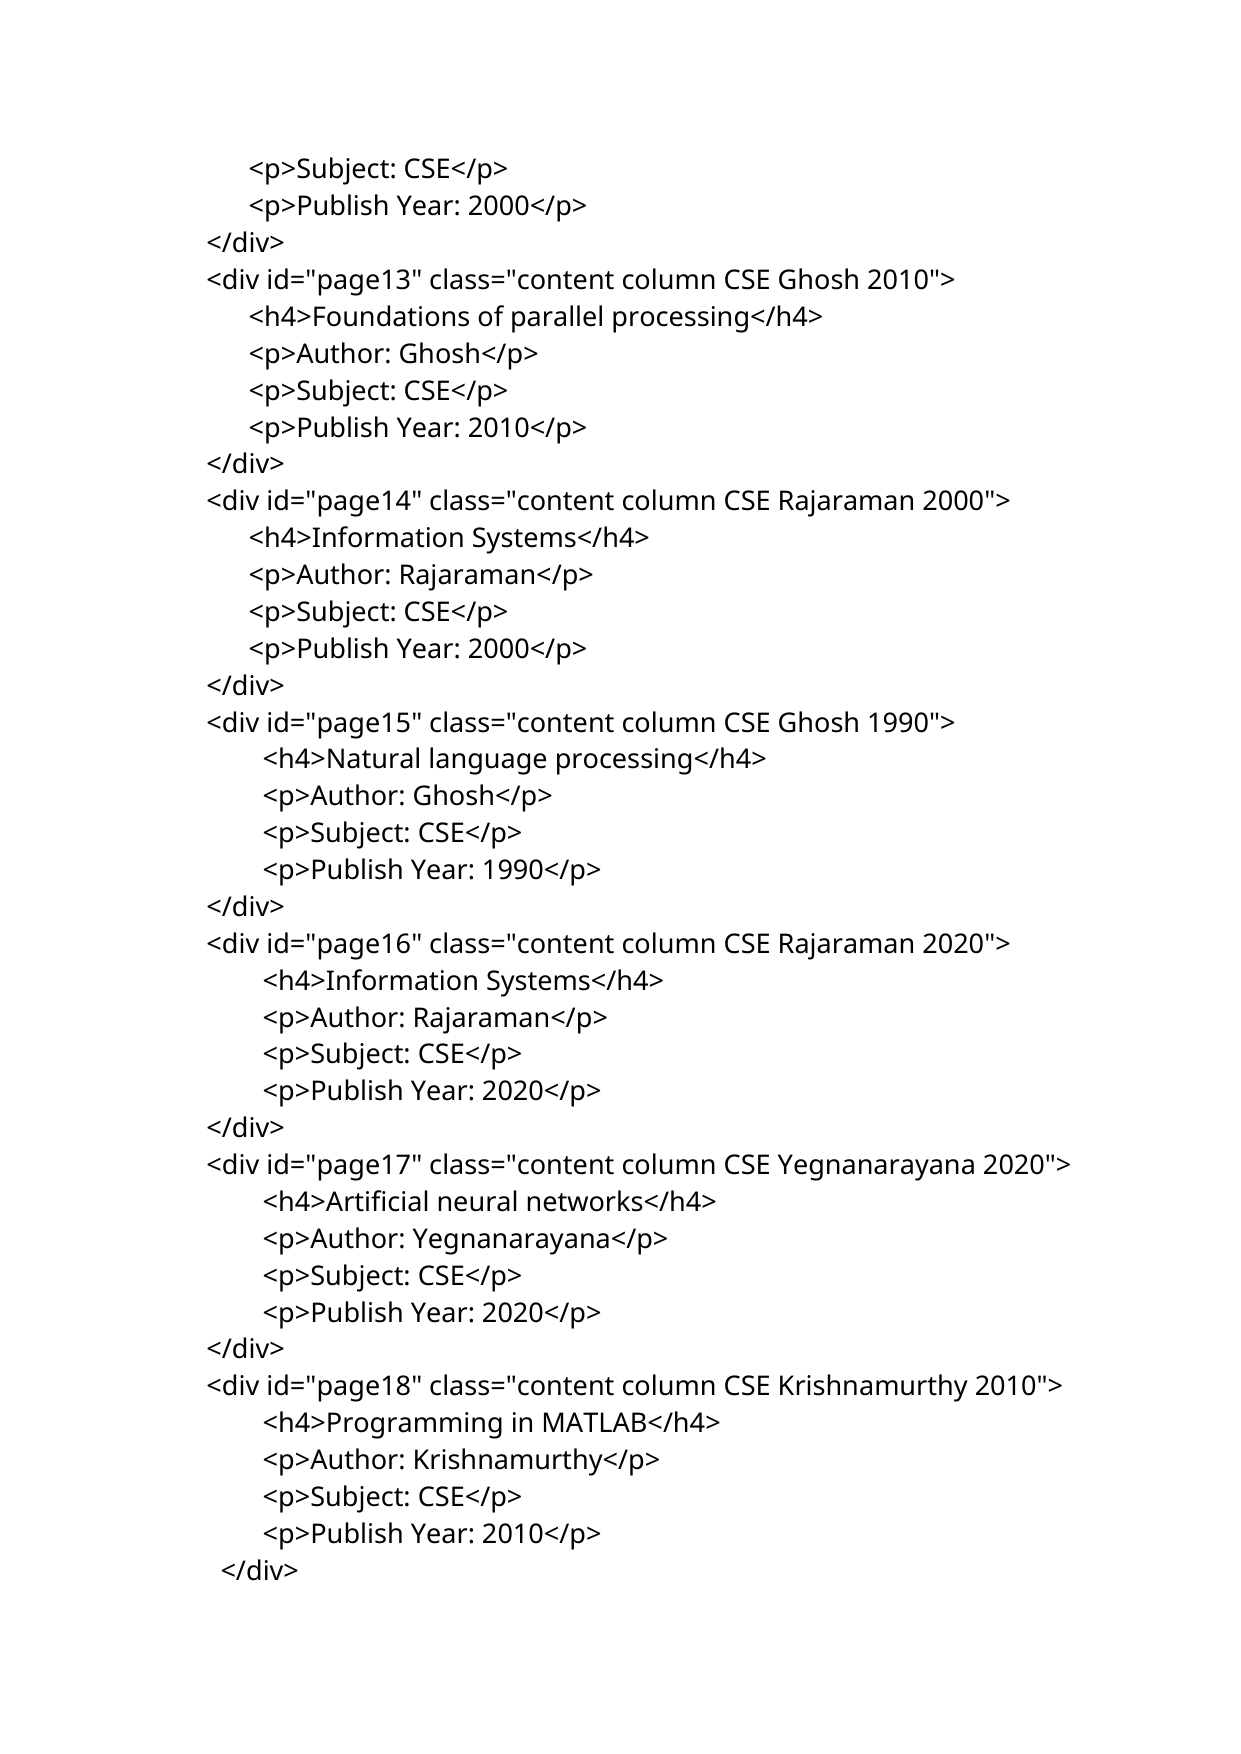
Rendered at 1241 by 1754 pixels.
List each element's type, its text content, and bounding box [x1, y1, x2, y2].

text <p>Author: Ghosh</p> [150, 334, 1090, 371]
text </div> [150, 1109, 1090, 1146]
text <div id="page14" class="content column CSE Rajaraman 2000"> [150, 482, 1090, 519]
text <p>Author: Ghosh</p> [150, 777, 1090, 814]
text <p>Author: Rajaraman</p> [150, 556, 1090, 592]
text </div> [150, 224, 1090, 261]
text </div> [150, 445, 1090, 482]
text <p>Publish Year: 2010</p> [150, 1514, 1090, 1551]
text <div id="page15" class="content column CSE Ghosh 1990"> [150, 703, 1090, 740]
text <p>Publish Year: 2020</p> [150, 1072, 1090, 1109]
text <h4>Information Systems</h4> [150, 519, 1090, 556]
text </div> [150, 1551, 1090, 1588]
text <p>Publish Year: 2000</p> [150, 187, 1090, 224]
text <p>Subject: CSE</p> [150, 814, 1090, 851]
text <p>Subject: CSE</p> [150, 371, 1090, 408]
text <p>Publish Year: 2020</p> [150, 1293, 1090, 1330]
text </div> [150, 887, 1090, 924]
text <h4>Information Systems</h4> [150, 961, 1090, 998]
text <p>Author: Rajaraman</p> [150, 998, 1090, 1035]
text <div id="page18" class="content column CSE Krishnamurthy 2010"> [150, 1367, 1090, 1404]
text </div> [150, 1330, 1090, 1367]
text <p>Publish Year: 2010</p> [150, 408, 1090, 445]
text <div id="page17" class="content column CSE Yegnanarayana 2020"> [150, 1146, 1090, 1182]
text <div id="page13" class="content column CSE Ghosh 2010"> [150, 261, 1090, 297]
text <p>Publish Year: 1990</p> [150, 851, 1090, 887]
text </div> [150, 666, 1090, 703]
text <h4>Artificial neural networks</h4> [150, 1182, 1090, 1219]
text <p>Author: Yegnanarayana</p> [150, 1219, 1090, 1256]
text <p>Subject: CSE</p> [150, 1035, 1090, 1072]
text <p>Subject: CSE</p> [150, 1477, 1090, 1514]
text <p>Publish Year: 2000</p> [150, 629, 1090, 666]
text <h4>Foundations of parallel processing</h4> [150, 297, 1090, 334]
text <p>Subject: CSE</p> [150, 1256, 1090, 1293]
text <h4>Natural language processing</h4> [150, 740, 1090, 777]
text <p>Subject: CSE</p> [150, 150, 1090, 187]
text <div id="page16" class="content column CSE Rajaraman 2020"> [150, 924, 1090, 961]
text <p>Author: Krishnamurthy</p> [150, 1441, 1090, 1477]
text <h4>Programming in MATLAB</h4> [150, 1404, 1090, 1441]
text <p>Subject: CSE</p> [150, 592, 1090, 629]
